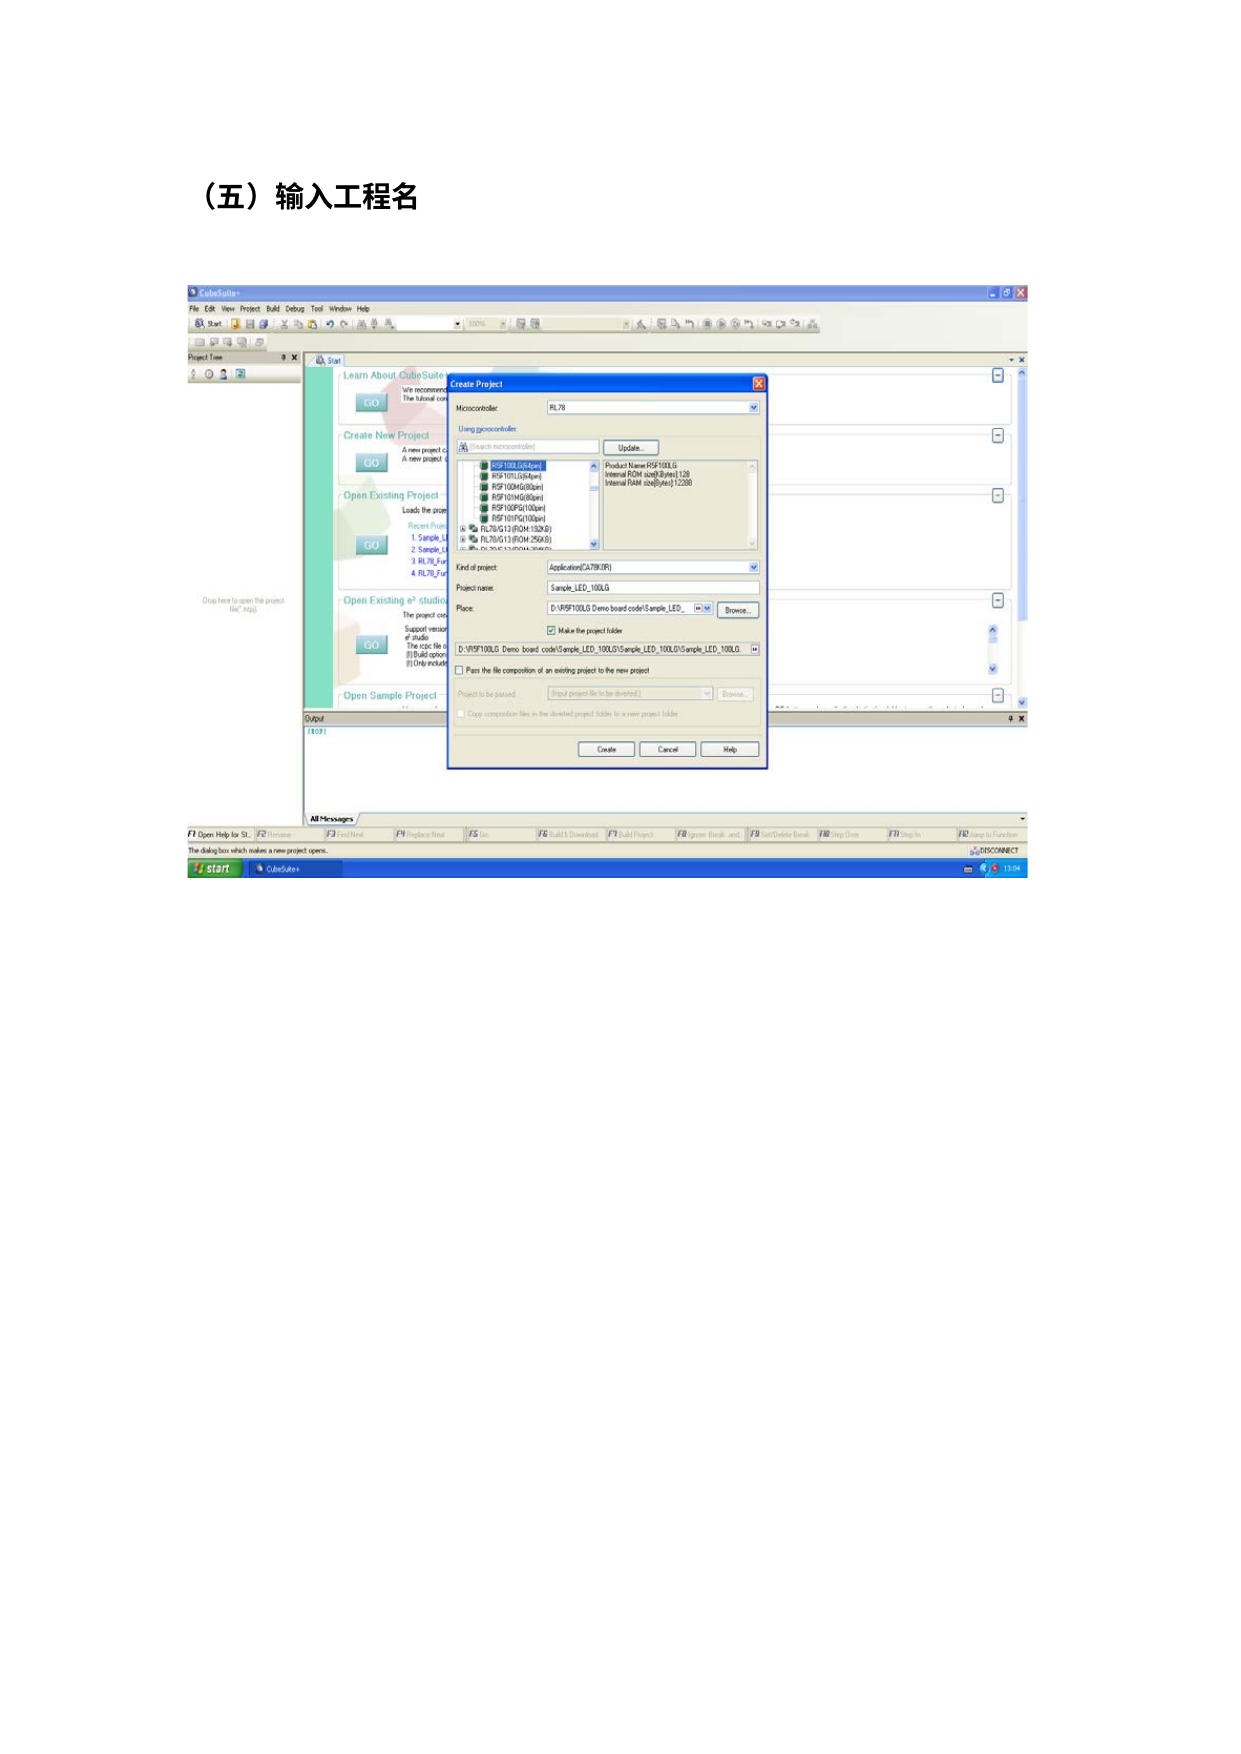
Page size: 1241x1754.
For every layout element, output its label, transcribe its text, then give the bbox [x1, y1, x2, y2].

subtitle （五）输入工程名 [187, 162, 1053, 227]
picture [187, 285, 1028, 878]
